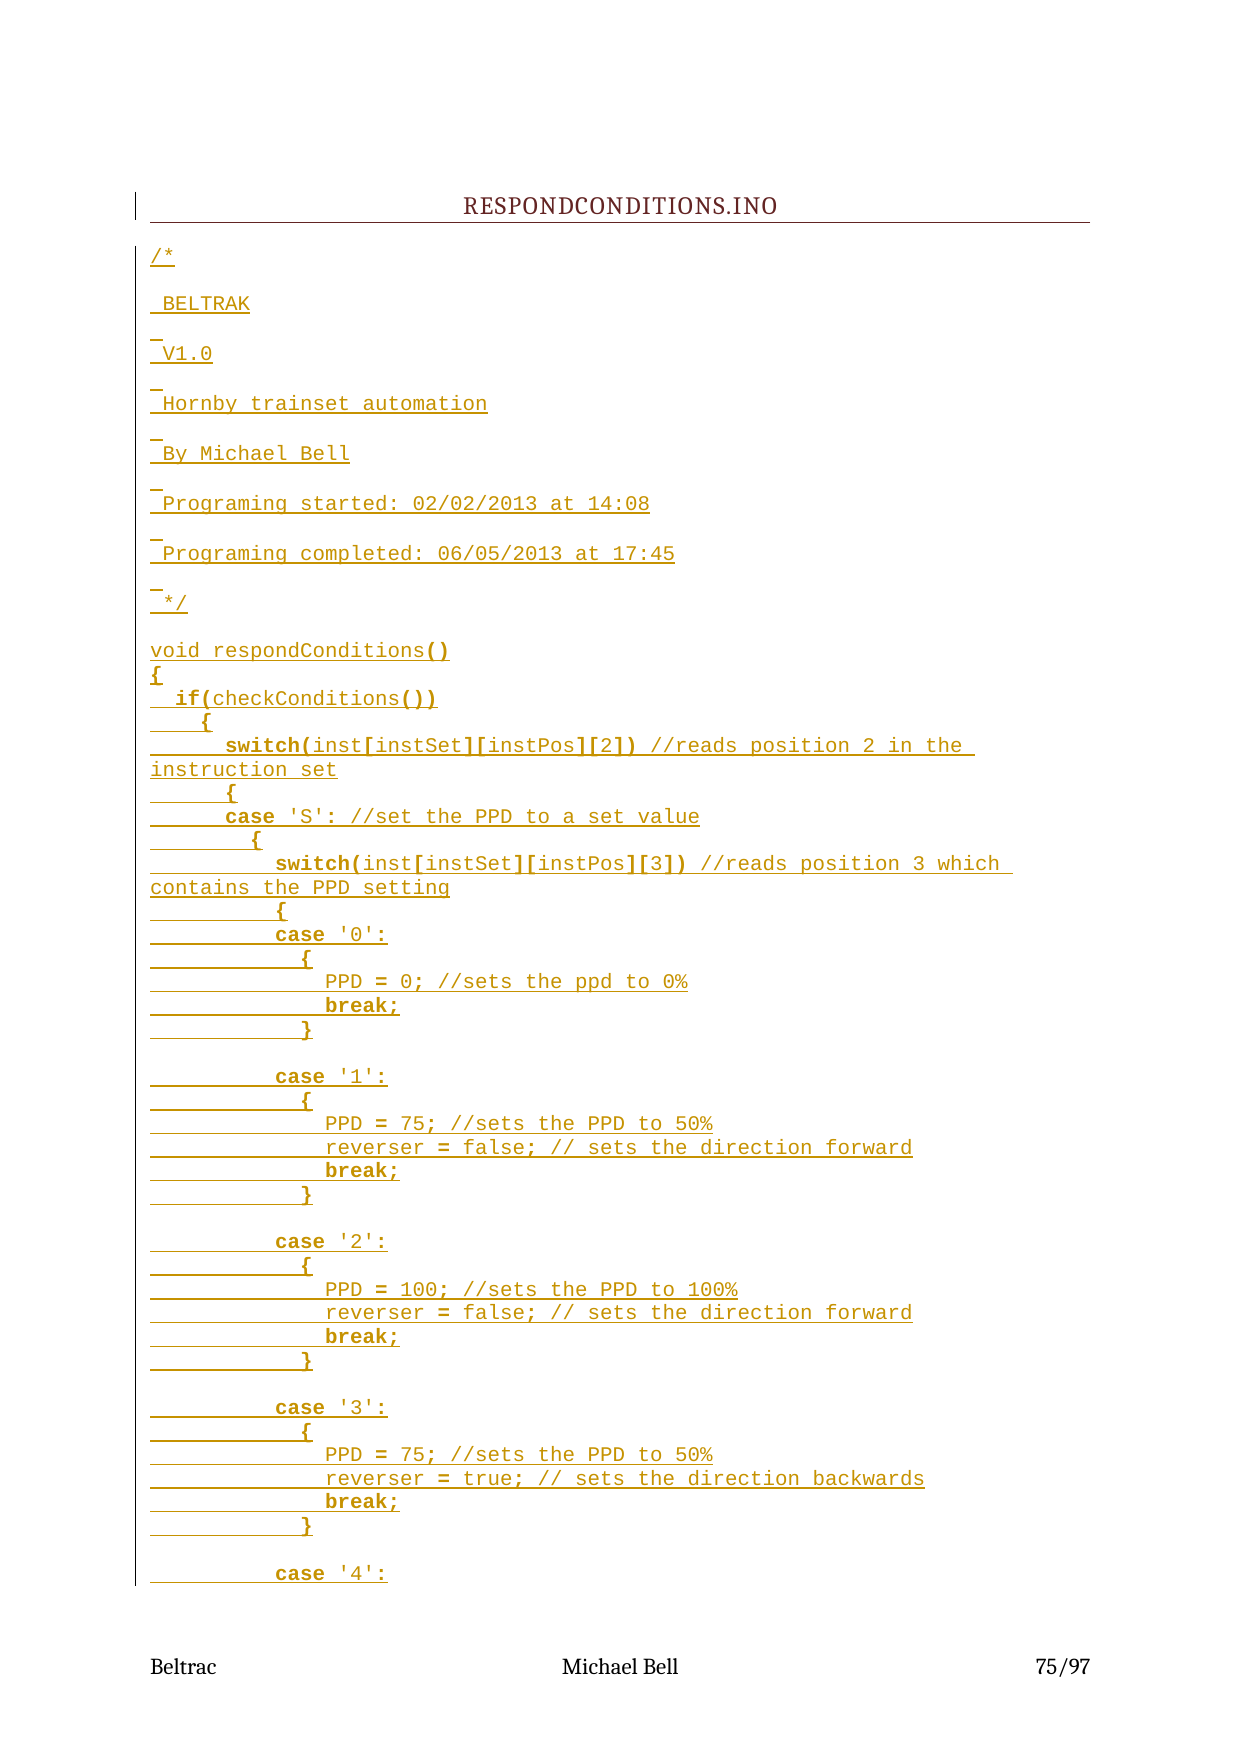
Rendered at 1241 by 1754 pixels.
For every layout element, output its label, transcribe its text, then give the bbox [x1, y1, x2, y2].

subtitle respondConditions.ino [150, 192, 1090, 222]
